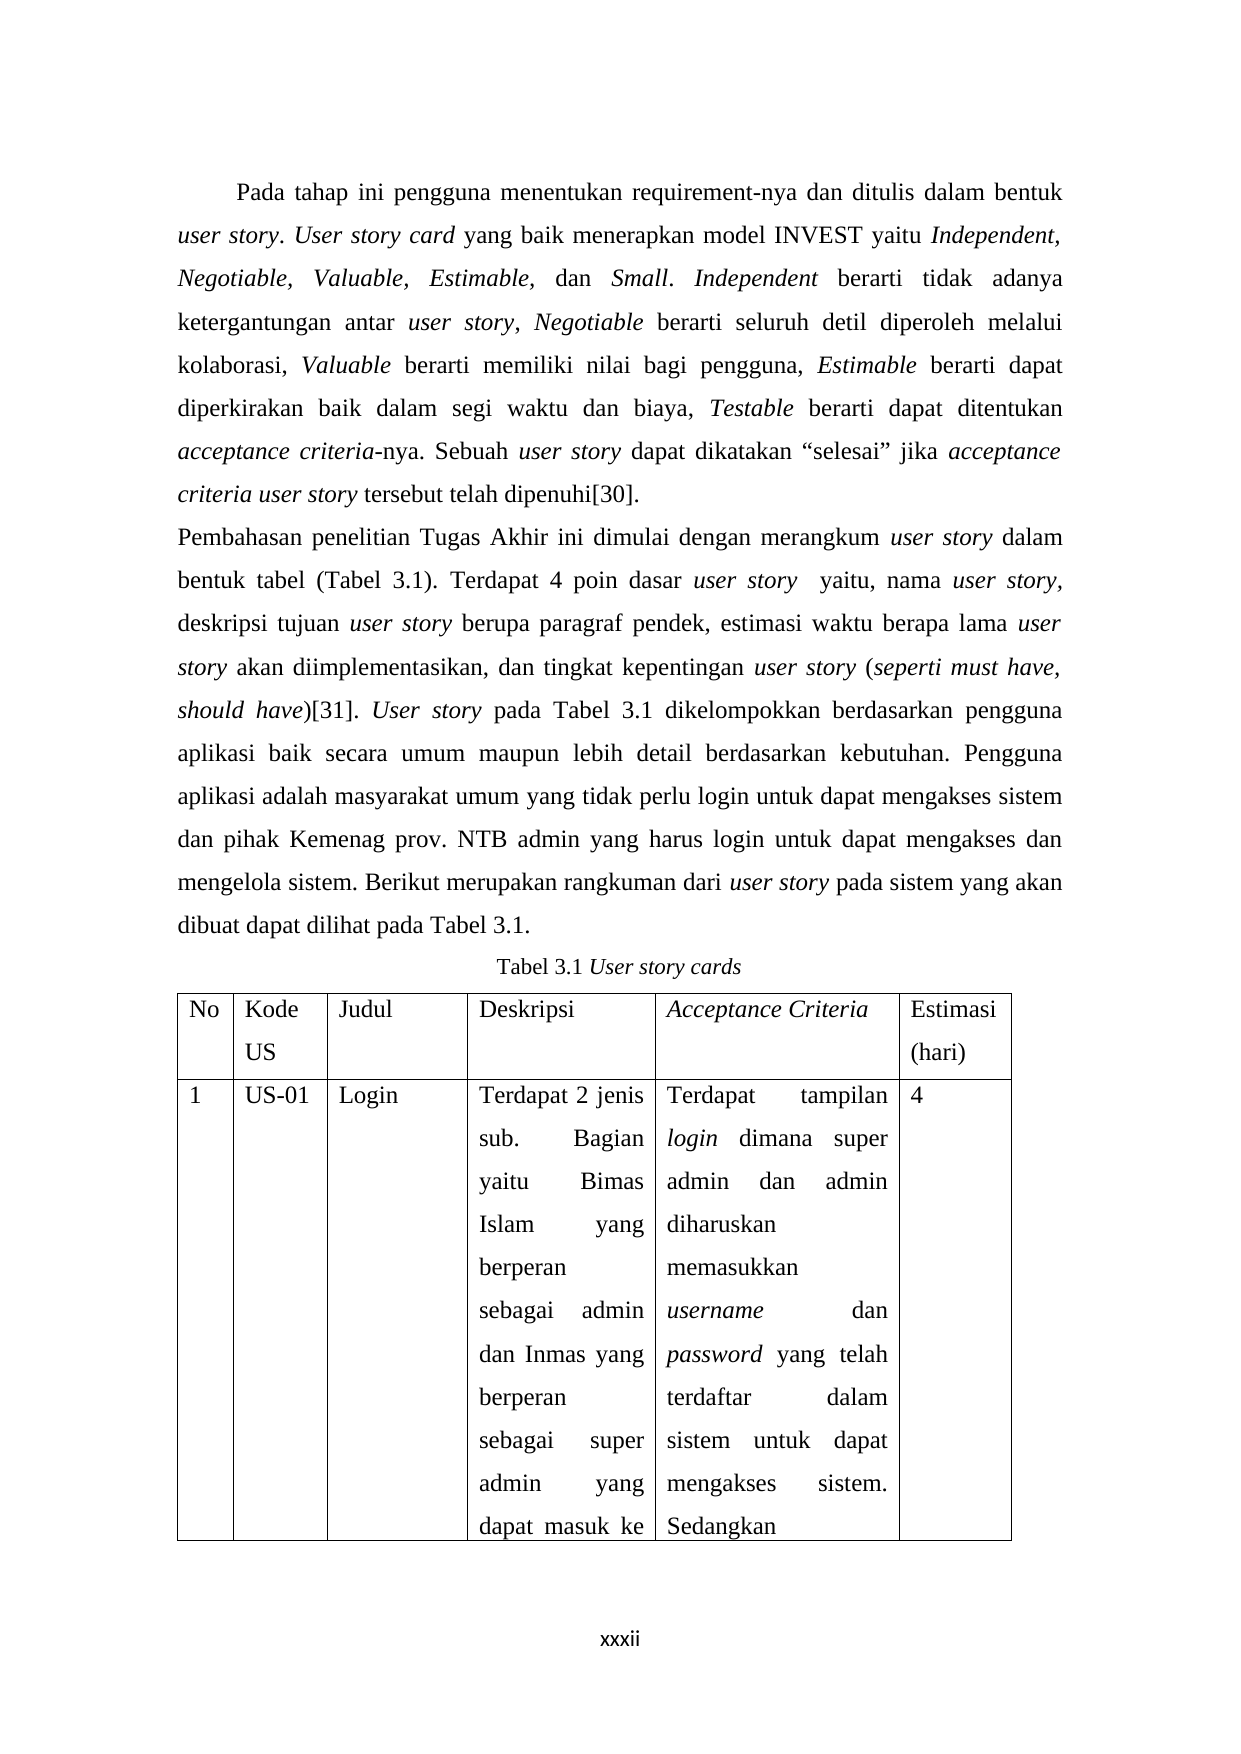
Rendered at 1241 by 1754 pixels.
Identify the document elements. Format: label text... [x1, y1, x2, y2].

table_header Deskripsi [468, 994, 655, 1079]
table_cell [468, 1080, 655, 1540]
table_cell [656, 1080, 899, 1540]
table_header Kode US [234, 994, 327, 1079]
text Pada tahap ini pengguna menentukan requirement-nya dan ditulis dalam bentuk user story. User story card yang baik menerapkan model INVEST yaitu Independent, Negotiable, Valuable, Estimable, dan Small. Independent berarti tidak adanya ketergantungan antar user story, Negotiable berarti seluruh detil diperoleh melalui kolaborasi, Valuable berarti memiliki nilai bagi pengguna, Estimable berarti dapat diperkirakan baik dalam segi waktu dan biaya, Testable berarti dapat ditentukan acceptance criteria-nya. Sebuah user story dapat dikatakan “selesai” jika acceptance criteria user story tersebut telah dipenuhi[30]. [177, 177, 1063, 508]
table_header No [178, 994, 233, 1079]
table_header Judul [328, 994, 467, 1079]
table_cell 1 [178, 1080, 233, 1540]
table_cell Login [328, 1080, 467, 1540]
table_header Estimasi (hari) [900, 994, 1011, 1079]
table_cell 4 [900, 1080, 1011, 1540]
text Pembahasan penelitian Tugas Akhir ini dimulai dengan merangkum user story dalam bentuk tabel (Tabel 3.1). Terdapat 4 poin dasar user story yaitu, nama user story, deskripsi tujuan user story berupa paragraf pendek, estimasi waktu berapa lama user story akan diimplementasikan, dan tingkat kepentingan user story (seperti must have, should have)[31]. User story pada Tabel 3.1 dikelompokkan berdasarkan pengguna aplikasi baik secara umum maupun lebih detail berdasarkan kebutuhan. Pengguna aplikasi adalah masyarakat umum yang tidak perlu login untuk dapat mengakses sistem dan pihak Kemenag prov. NTB admin yang harus login untuk dapat mengakses dan mengelola sistem. Berikut merupakan rangkuman dari user story pada sistem yang akan dibuat dapat dilihat pada Tabel 3.1. [177, 522, 1063, 939]
table_header Acceptance Criteria [656, 994, 899, 1079]
text Tabel 3.1 User story cards [177, 953, 1063, 980]
table_cell US-01 [234, 1080, 327, 1540]
